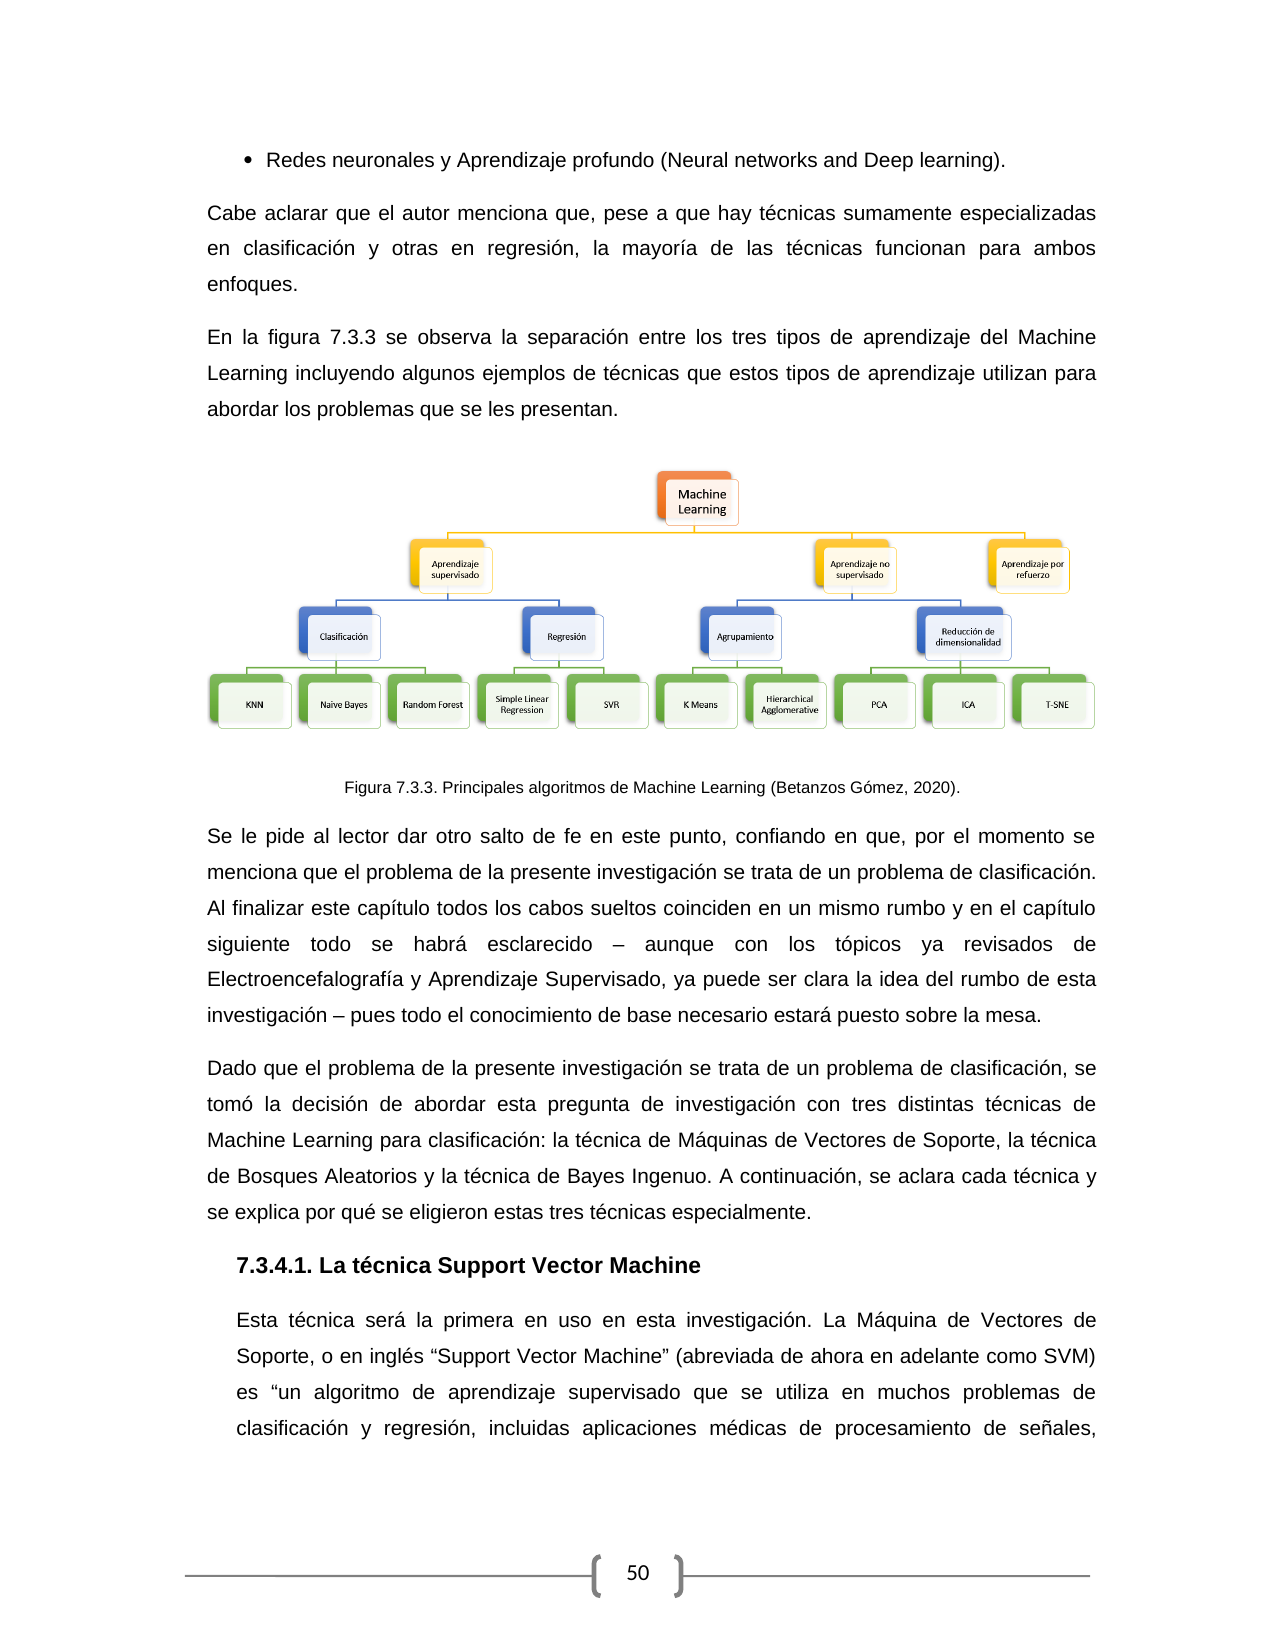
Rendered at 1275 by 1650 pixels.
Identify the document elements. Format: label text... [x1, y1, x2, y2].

text Figura 7.3.3. Principales algoritmos de Machine Learning . [207, 778, 1098, 797]
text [236, 1308, 1098, 1440]
text En la figura 7.3.3 se observa la separación entre los tres tipos de aprendizaje del Machine Learning incluyendo algunos ejemplos de técnicas que estos tipos de aprendizaje utilizan para abordar los problemas que se les presentan. [207, 325, 1098, 421]
picture [206, 449, 1098, 748]
text Se le pide al lector dar otro salto de fe en este punto, confiando en que, por el momento se menciona que el problema de la presente investigación se trata de un problema de clasificación. Al finalizar este capítulo todos los cabos sueltos coinciden en un mismo rumbo y en el capítulo siguiente todo se habrá esclarecido – aunque con los tópicos ya revisados de Electroencefalografía y Aprendizaje Supervisado, ya puede ser clara la idea del rumbo de esta investigación – pues todo el conocimiento de base necesario estará puesto sobre la mesa. [207, 823, 1098, 1027]
text Dado que el problema de la presente investigación se trata de un problema de clasificación, se tomó la decisión de abordar esta pregunta de investigación con tres distintas técnicas de Machine Learning para clasificación: la técnica de Máquinas de Vectores de Soporte, la técnica de Bosques Aleatorios y la técnica de Bayes Ingenuo. A continuación, se aclara cada técnica y se explica por qué se eligieron estas tres técnicas especialmente. [207, 1056, 1098, 1223]
text Cabe aclarar que el autor menciona que, pese a que hay técnicas sumamente especializadas en clasificación y otras en regresión, la mayoría de las técnicas funcionan para ambos enfoques. [207, 200, 1098, 296]
text 7.3.4.1. La técnica Support Vector Machine [236, 1252, 1098, 1278]
list Redes neuronales y Aprendizaje profundo (Neural networks and Deep learning). [244, 148, 1098, 172]
